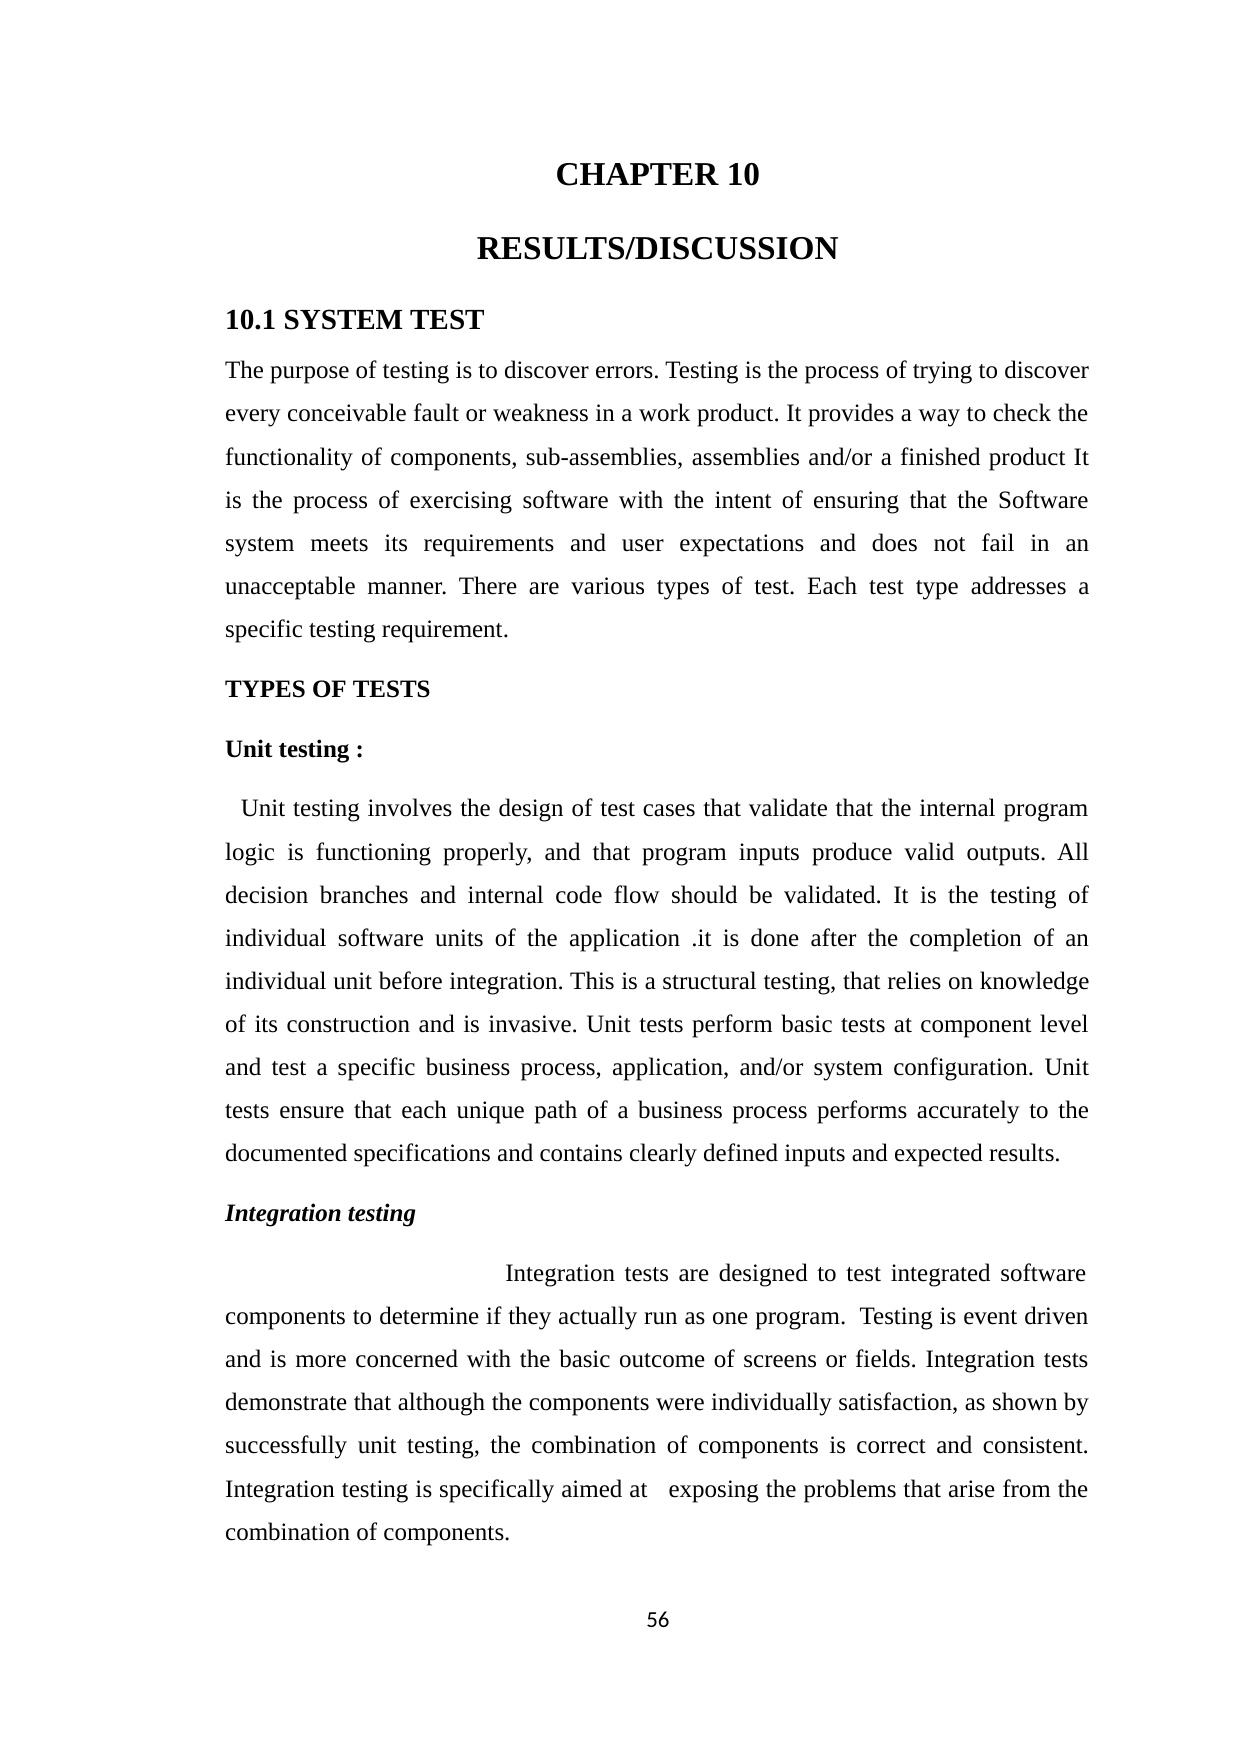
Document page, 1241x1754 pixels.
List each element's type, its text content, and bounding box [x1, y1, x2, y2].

subtitle Unit testing : [225, 734, 1090, 762]
subtitle RESULTS/DISCUSSION [225, 228, 1090, 267]
text Unit testing involves the design of test cases that validate that the internal program logic is functioning properly, and that program inputs produce valid outputs. All decision branches and internal code flow should be validated. It is the testing of individual software units of the application .it is done after the completion of an individual unit before integration. This is a structural testing, that relies on knowledge of its construction and is invasive. Unit tests perform basic tests at component level and test a specific business process, application, and/or system configuration. Unit tests ensure that each unique path of a business process performs accurately to the documented specifications and contains clearly defined inputs and expected results. [225, 793, 1090, 1167]
subtitle CHAPTER 10 [225, 154, 1090, 192]
text The purpose of testing is to discover errors. Testing is the process of trying to discover every conceivable fault or weakness in a work product. It provides a way to check the functionality of components, sub-assemblies, assemblies and/or a finished product It is the process of exercising software with the intent of ensuring that the Software system meets its requirements and user expectations and does not fail in an unacceptable manner. There are various types of test. Each test type addresses a specific testing requirement. [225, 355, 1090, 643]
subtitle TYPES OF TESTS [225, 674, 1090, 703]
text Integration tests are designed to test integrated software components to determine if they actually run as one program. Testing is event driven and is more concerned with the basic outcome of screens or fields. Integration tests demonstrate that although the components were individually satisfaction, as shown by successfully unit testing, the combination of components is correct and consistent. Integration testing is specifically aimed at exposing the problems that arise from the combination of components. [225, 1258, 1090, 1546]
text 10.1 SYSTEM TEST [225, 302, 1090, 336]
subtitle Integration testing [225, 1198, 1090, 1227]
